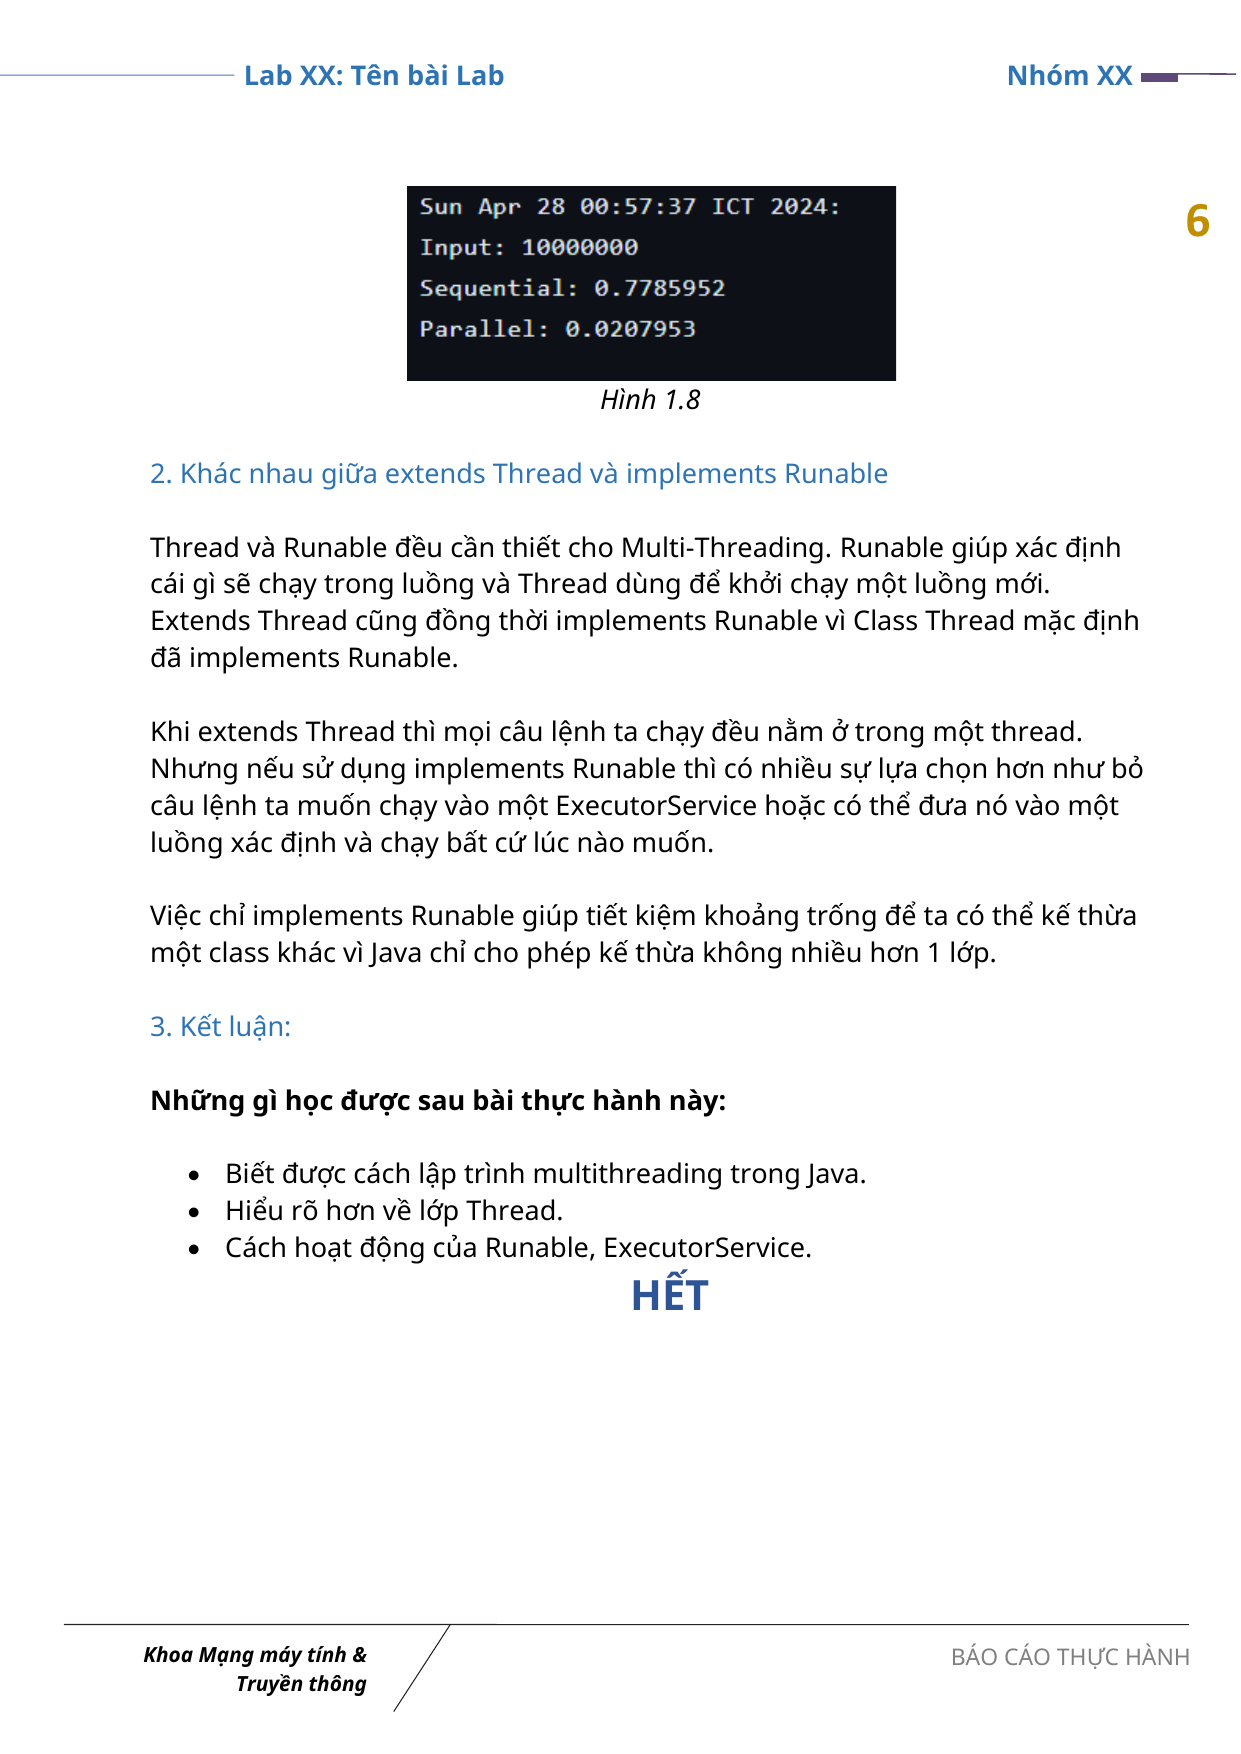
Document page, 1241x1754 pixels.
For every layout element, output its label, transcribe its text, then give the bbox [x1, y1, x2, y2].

text 3. Kết luận: [150, 1007, 1153, 1044]
list Hiểu rõ hơn về lớp Thread. [187, 1192, 1153, 1229]
text Thread và Runable đều cần thiết cho Multi-Threading. Runable giúp xác định cái gì sẽ chạy trong luồng và Thread dùng để khởi chạy một luồng mới. Extends Thread cũng đồng thời implements Runable vì Class Thread mặc định đã implements Runable. [150, 528, 1153, 676]
list Biết được cách lập trình multithreading trong Java. [187, 1155, 1153, 1192]
text Khi extends Thread thì mọi câu lệnh ta chạy đều nằm ở trong một thread. Nhưng nếu sử dụng implements Runable thì có nhiều sự lựa chọn hơn như bỏ câu lệnh ta muốn chạy vào một ExecutorService hoặc có thể đưa nó vào một luồng xác định và chạy bất cứ lúc nào muốn. [150, 712, 1153, 860]
text Hình 1.8 [150, 381, 1153, 417]
picture [407, 186, 897, 381]
text 2. Khác nhau giữa extends Thread và implements Runable [150, 454, 1153, 491]
list Cách hoạt động của Runable, ExecutorService. [187, 1229, 1153, 1266]
text Những gì học được sau bài thực hành này: [150, 1081, 1153, 1118]
text HẾT [150, 1266, 1153, 1322]
text Việc chỉ implements Runable giúp tiết kiệm khoảng trống để ta có thể kế thừa một class khác vì Java chỉ cho phép kế thừa không nhiều hơn 1 lớp. [150, 897, 1153, 971]
